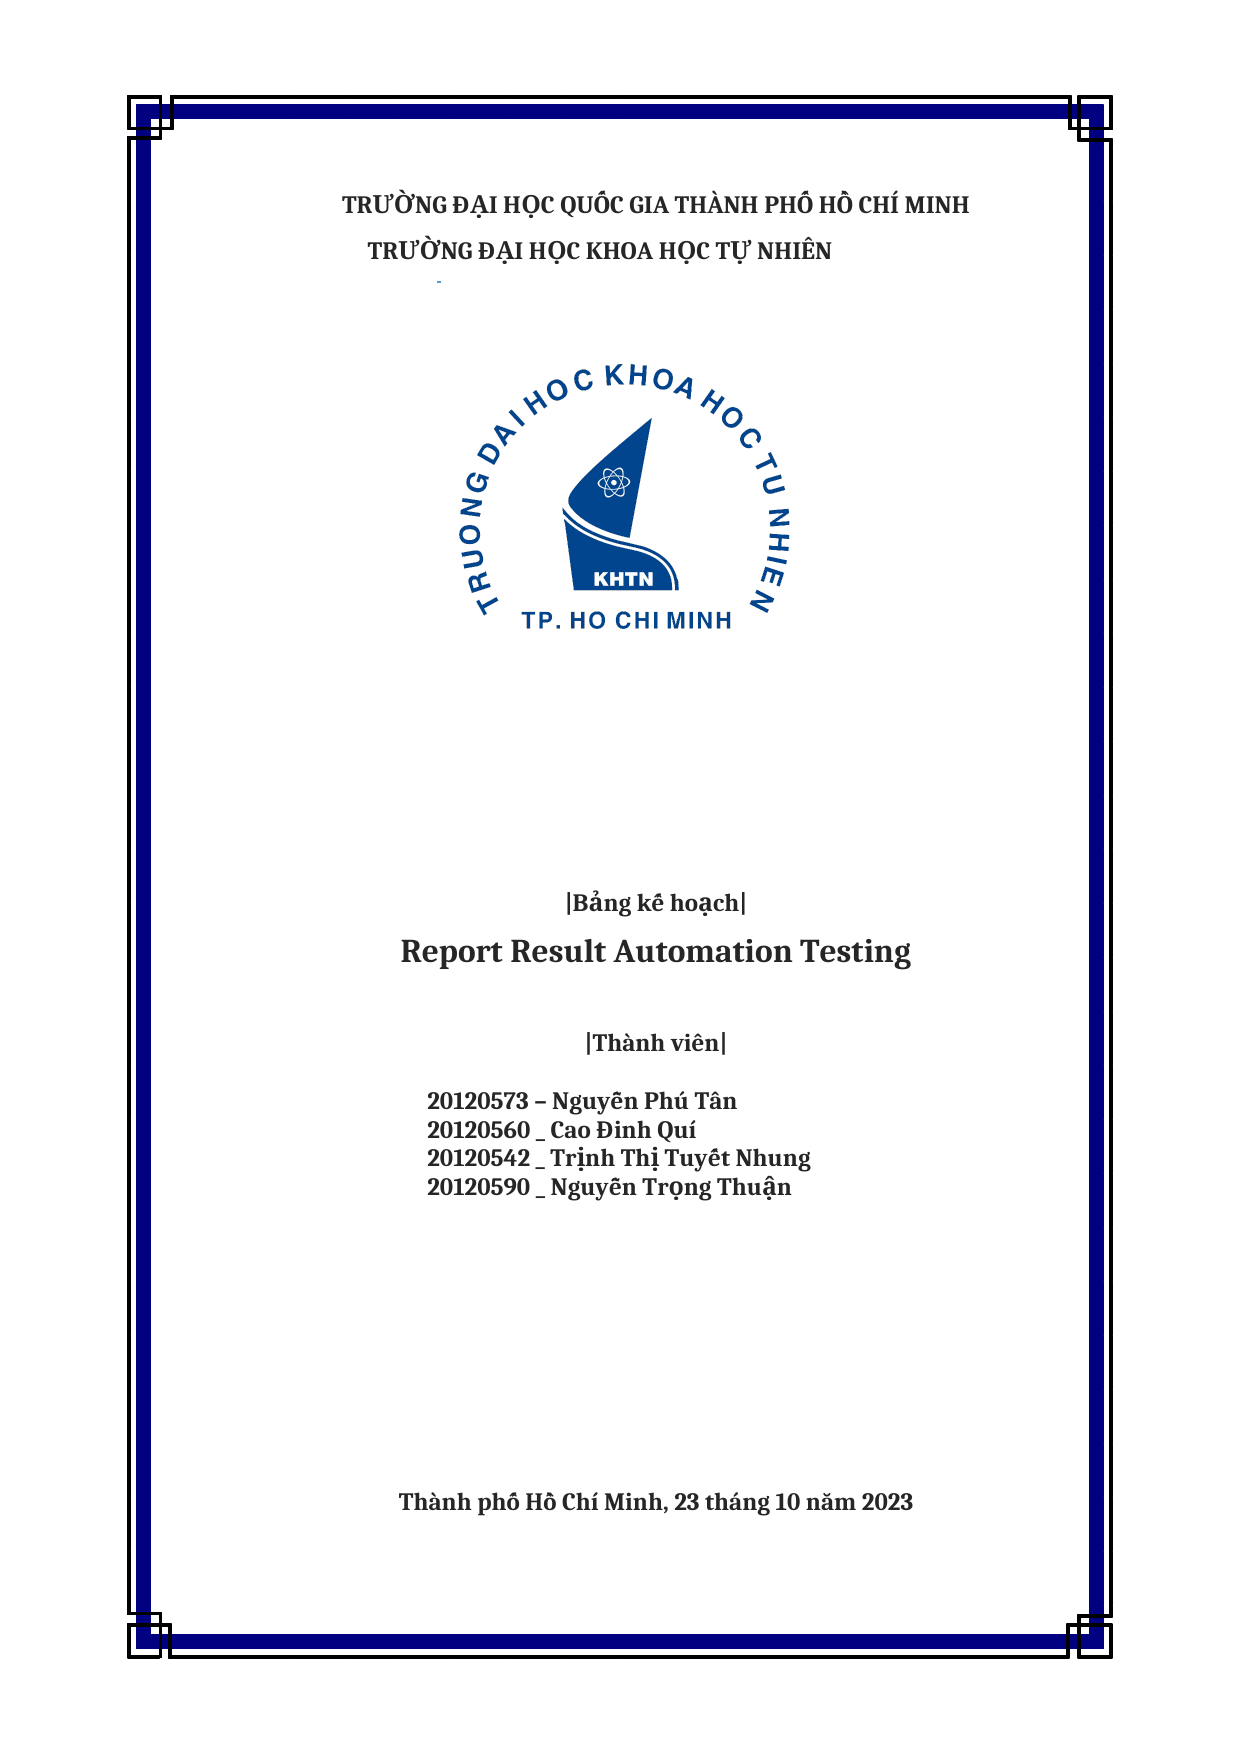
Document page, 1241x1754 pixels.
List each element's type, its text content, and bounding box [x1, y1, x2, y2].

text TRƯỜNG ĐẠI HỌC QUỐC GIA THÀNH PHỐ HỒ CHÍ MINH [285, 191, 1027, 220]
text 20120573 – Nguyễn Phú Tân [196, 1087, 1130, 1116]
text TRƯỜNG ĐẠI HỌC KHOA HỌC TỰ NHIÊN [285, 237, 915, 266]
text |Thành viên| [285, 1029, 1027, 1058]
text 20120542 _ Trịnh Thị Tuyết Nhung [196, 1144, 1130, 1173]
text 20120590 _ Nguyễn Trọng Thuận [196, 1173, 1130, 1202]
text 20120560 _ Cao Đinh Quí [196, 1116, 1130, 1144]
text Thành phố Hồ Chí Minh, 23 tháng 10 năm 2023 [285, 1488, 1027, 1516]
text Report Result Automation Testing [285, 933, 1027, 971]
picture [452, 364, 790, 629]
text |Bảng kế hoạch| [285, 888, 1027, 917]
